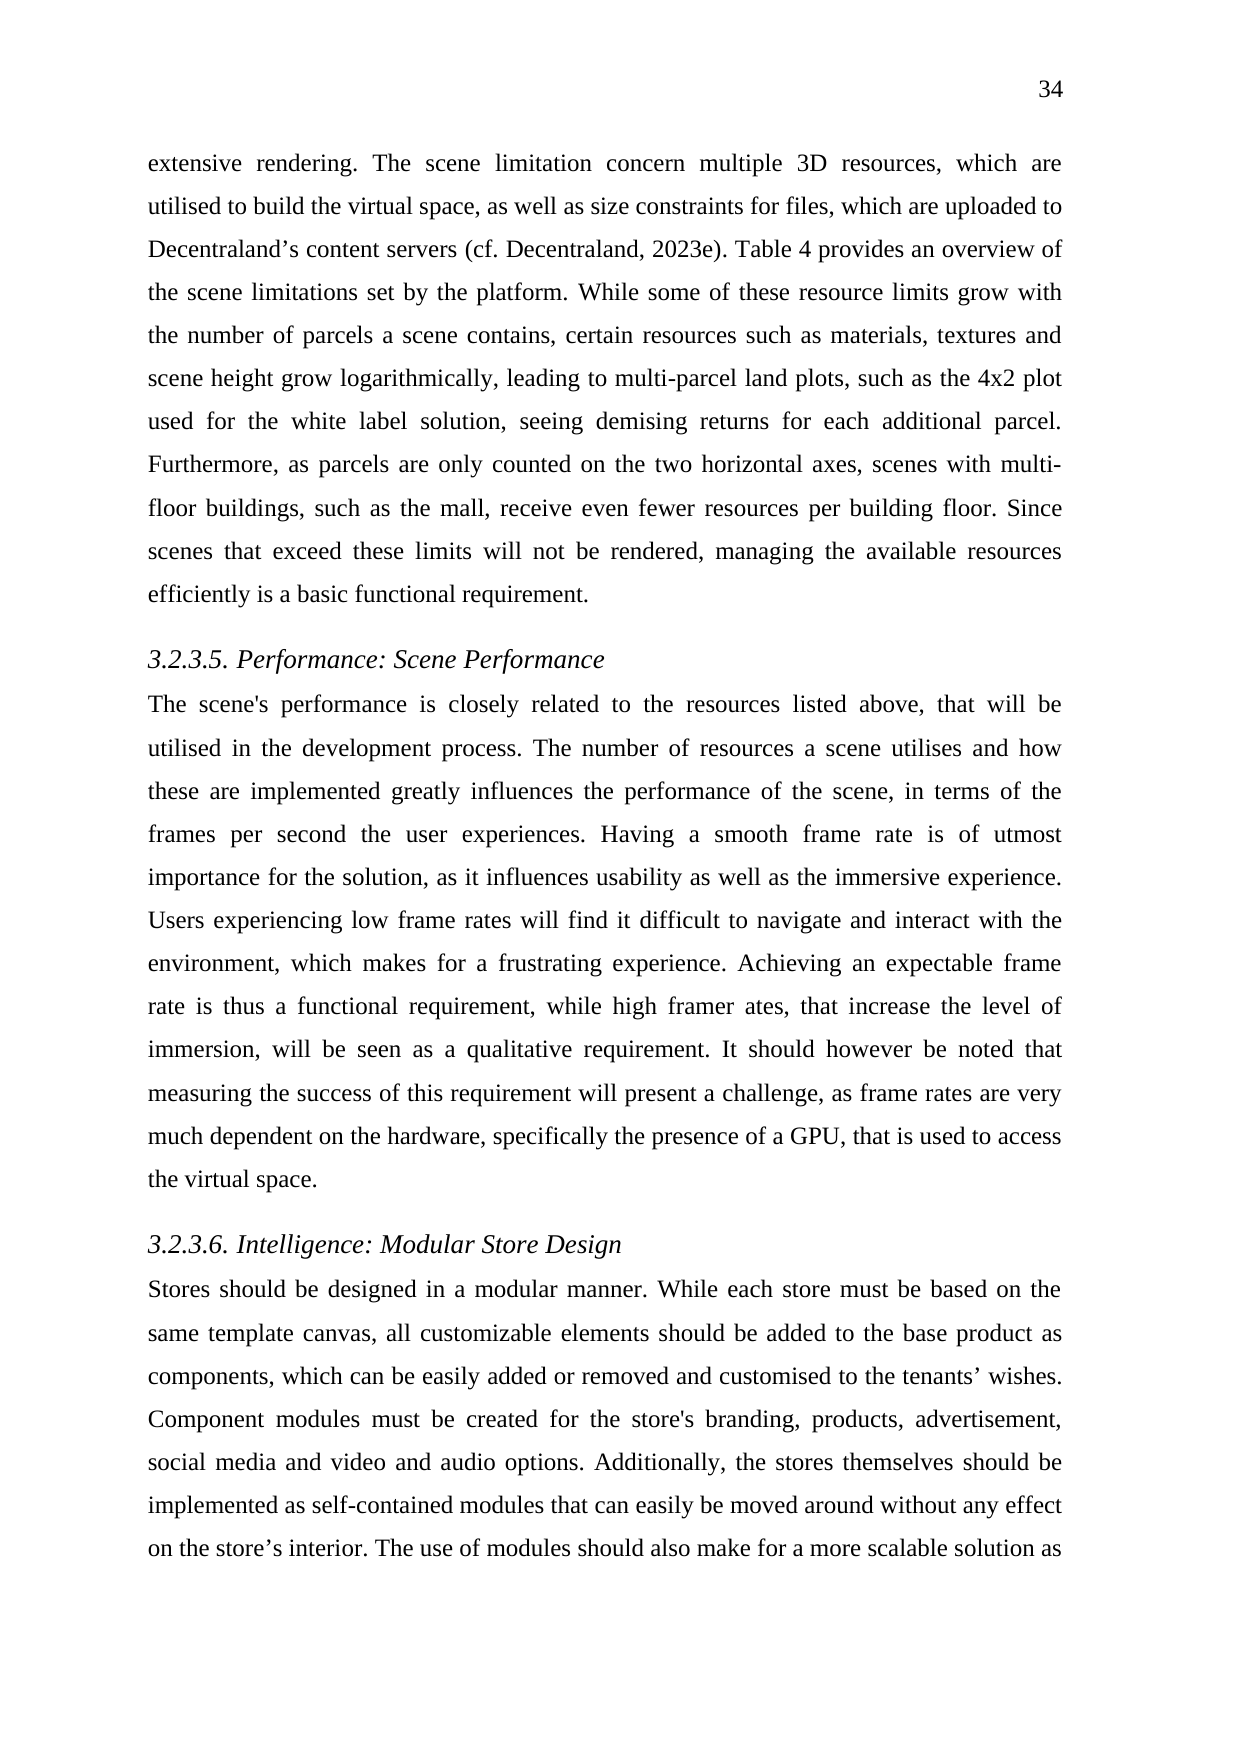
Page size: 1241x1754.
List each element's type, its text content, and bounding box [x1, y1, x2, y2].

text The scene's performance is closely related to the resources listed above, that will be utilised in the development process. The number of resources a scene utilises and how these are implemented greatly influences the performance of the scene, in terms of the frames per second the user experiences. Having a smooth frame rate is of utmost importance for the solution, as it influences usability as well as the immersive experience. Users experiencing low frame rates will find it difficult to navigate and interact with the environment, which makes for a frustrating experience. Achieving an expectable frame rate is thus a functional requirement, while high framer ates, that increase the level of immersion, will be seen as a qualitative requirement. It should however be noted that measuring the success of this requirement will present a challenge, as frame rates are very much dependent on the hardware, specifically the presence of a GPU, that is used to access the virtual space. [148, 689, 1063, 1193]
subtitle Performance: Scene Performance [148, 643, 1063, 674]
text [148, 148, 1063, 608]
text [148, 1274, 1063, 1562]
subtitle Intelligence: Modular Store Design [148, 1228, 1063, 1259]
